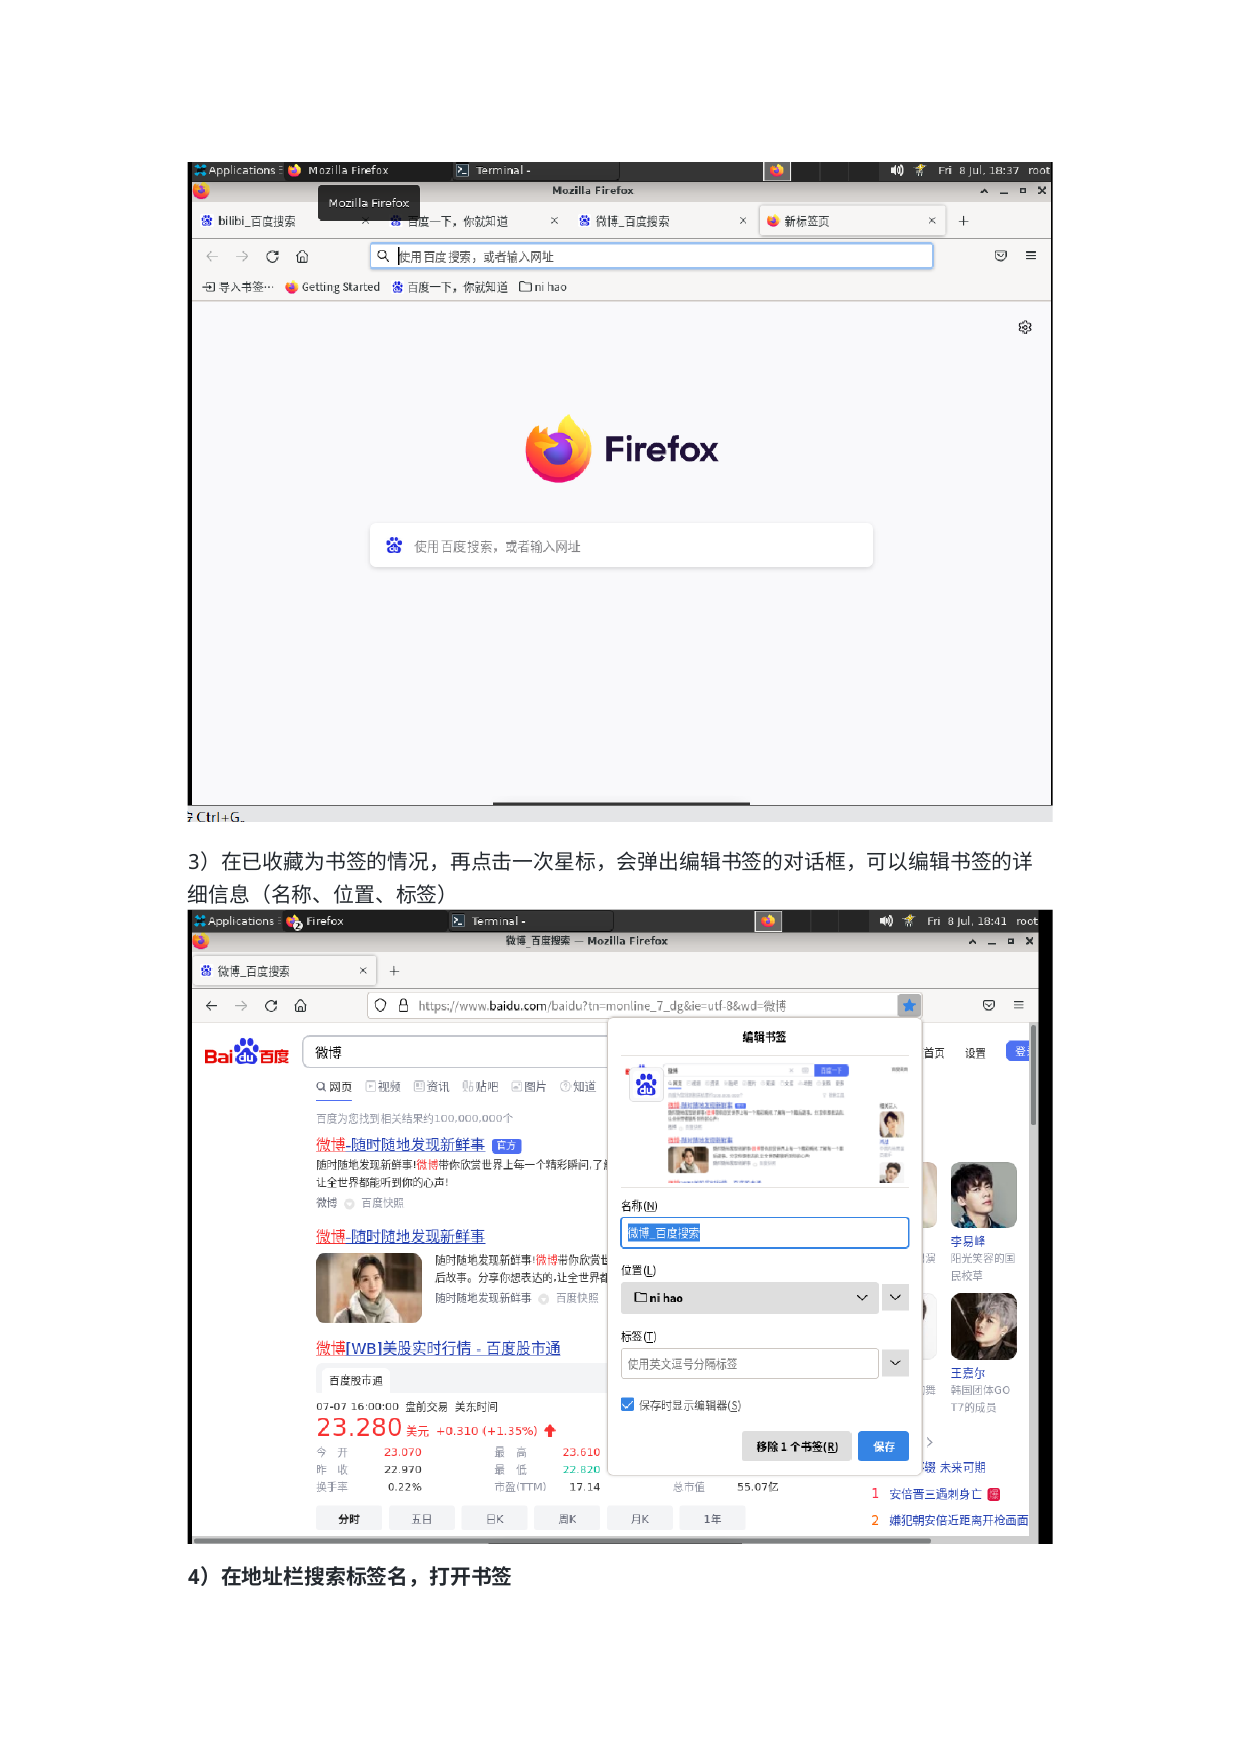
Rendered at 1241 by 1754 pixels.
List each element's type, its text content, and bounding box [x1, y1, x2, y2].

text 4）在地址栏搜索标签名，打开书签 [187, 1559, 1053, 1592]
picture [187, 909, 1053, 1544]
picture [187, 162, 1053, 822]
text 3）在已收藏为书签的情况，再点击一次星标，会弹出编辑书签的对话框，可以编辑书签的详细信息（名称、位置、标签） [187, 844, 1053, 909]
